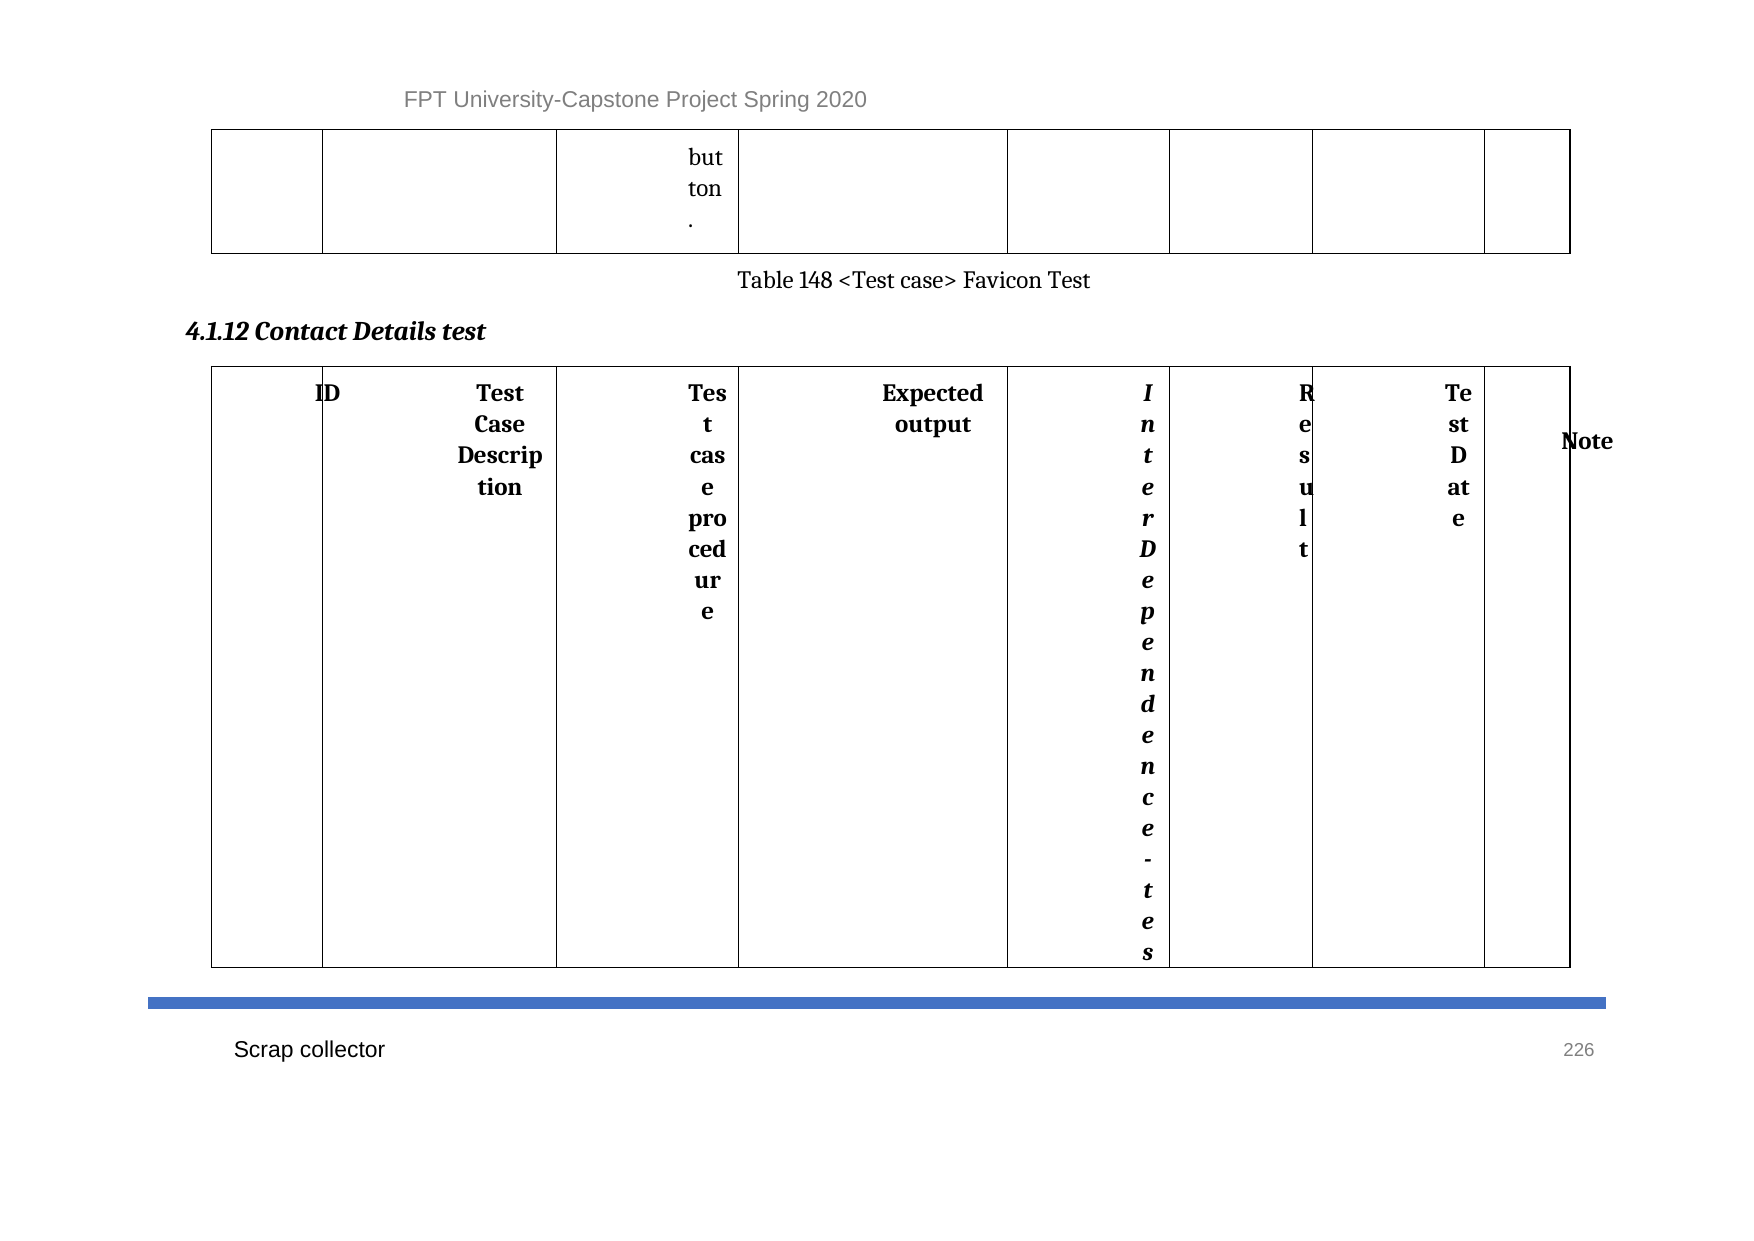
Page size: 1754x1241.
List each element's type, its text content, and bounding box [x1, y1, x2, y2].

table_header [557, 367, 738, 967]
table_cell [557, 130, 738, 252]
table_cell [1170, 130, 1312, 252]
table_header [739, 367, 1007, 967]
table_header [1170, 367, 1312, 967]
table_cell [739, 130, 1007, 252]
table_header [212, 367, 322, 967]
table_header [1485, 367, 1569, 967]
text 4.1.12 Contact Details test [185, 316, 1606, 347]
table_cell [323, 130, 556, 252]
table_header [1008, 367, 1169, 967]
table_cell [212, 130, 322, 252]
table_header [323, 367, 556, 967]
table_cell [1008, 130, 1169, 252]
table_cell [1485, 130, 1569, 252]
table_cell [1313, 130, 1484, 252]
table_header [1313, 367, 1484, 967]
